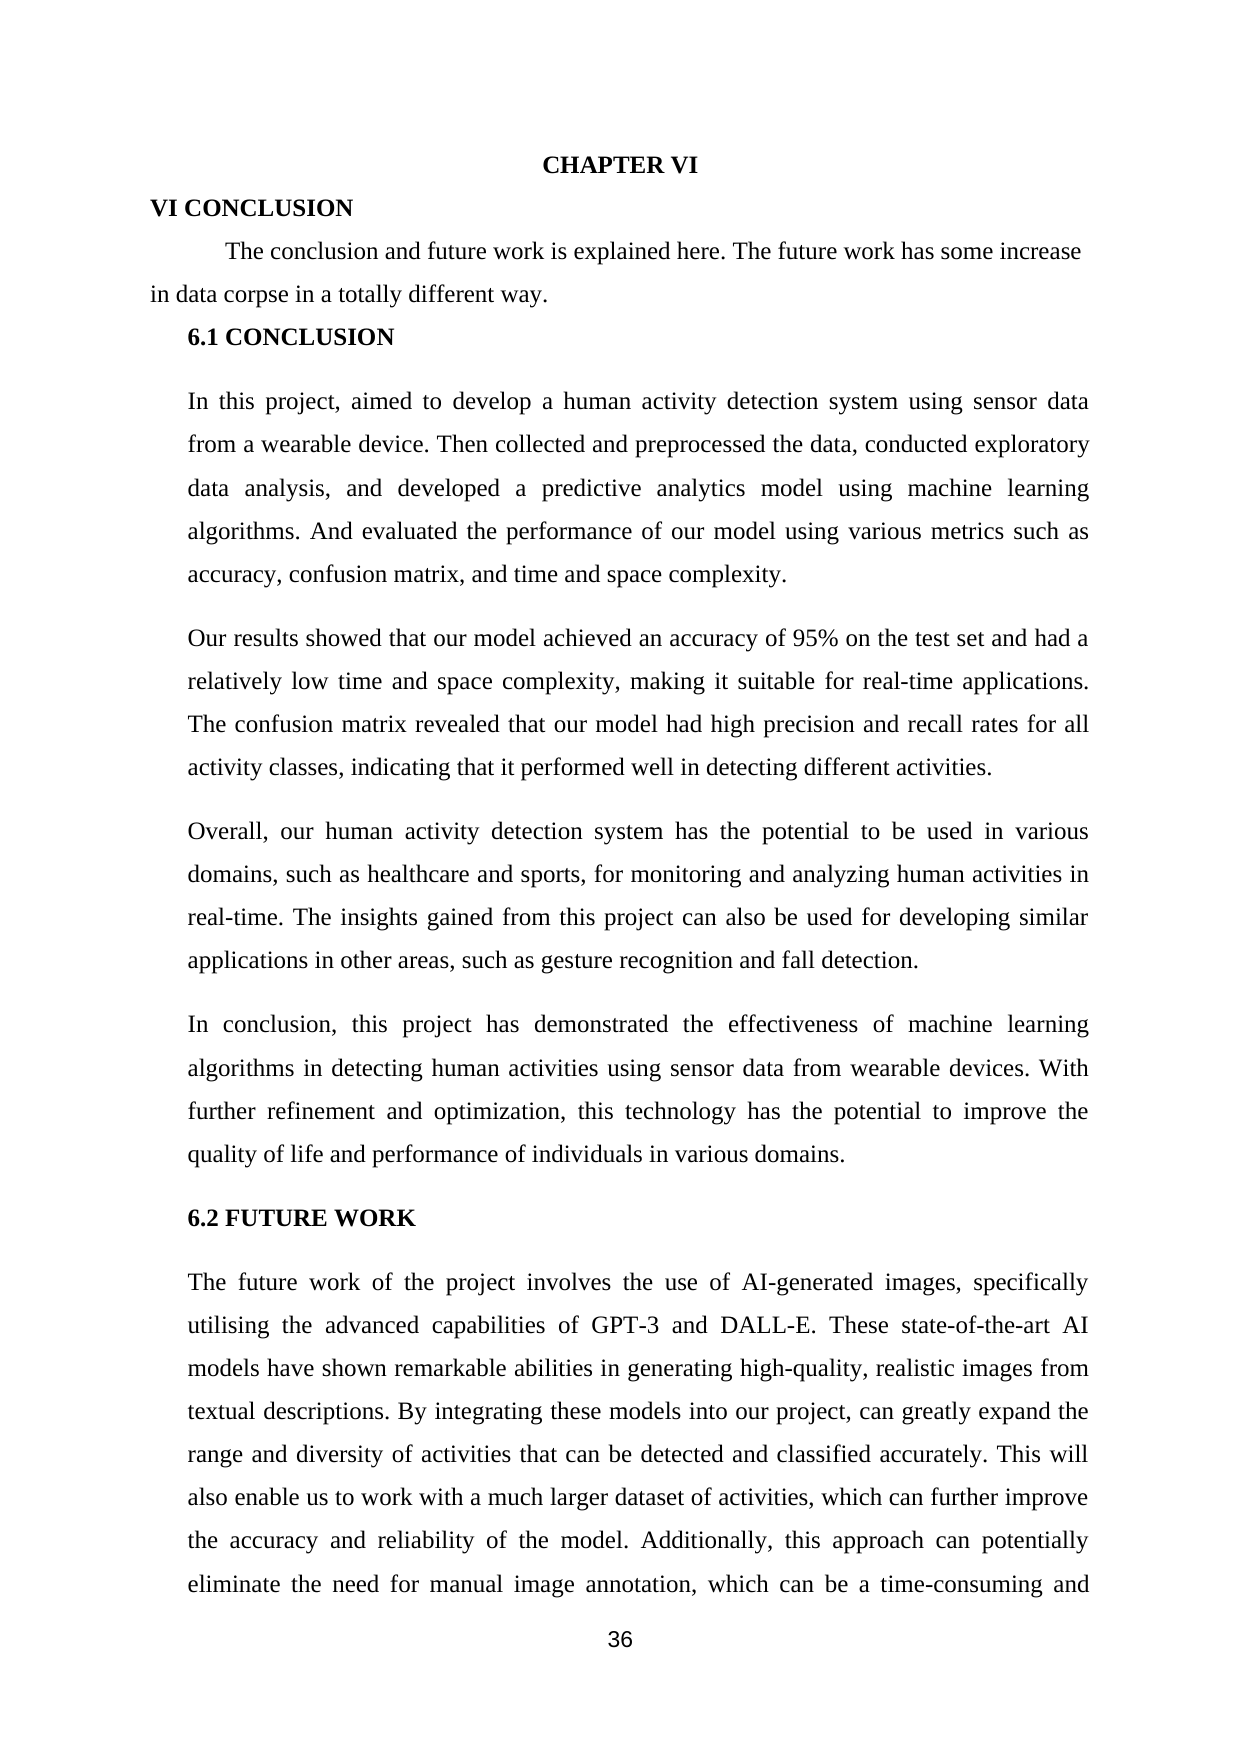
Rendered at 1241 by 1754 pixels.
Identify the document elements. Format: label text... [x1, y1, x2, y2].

text Our results showed that our model achieved an accuracy of 95% on the test set and had a relatively low time and space complexity, making it suitable for real-time applications. The confusion matrix revealed that our model had high precision and recall rates for all activity classes, indicating that it performed well in detecting different activities. [187, 623, 1090, 781]
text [187, 1267, 1090, 1597]
text Overall, our human activity detection system has the potential to be used in various domains, such as healthcare and sports, for monitoring and analyzing human activities in real-time. The insights gained from this project can also be used for developing similar applications in other areas, such as gesture recognition and fall detection. [187, 816, 1090, 974]
text In this project, aimed to develop a human activity detection system using sensor data from a wearable device. Then collected and preprocessed the data, conducted exploratory data analysis, and developed a predictive analytics model using machine learning algorithms. And evaluated the performance of our model using various metrics such as accuracy, confusion matrix, and time and space complexity. [187, 386, 1090, 588]
text VI CONCLUSION [150, 193, 1090, 222]
text The conclusion and future work is explained here. The future work has some increase in data corpse in a totally different way. [150, 236, 1090, 308]
text 6.2 FUTURE WORK [187, 1203, 1090, 1232]
text In conclusion, this project has demonstrated the effectiveness of machine learning algorithms in detecting human activities using sensor data from wearable devices. With further refinement and optimization, this technology has the potential to improve the quality of life and performance of individuals in various domains. [187, 1009, 1090, 1168]
text CHAPTER VI [150, 150, 1090, 179]
text 6.1 CONCLUSION [187, 322, 1090, 351]
